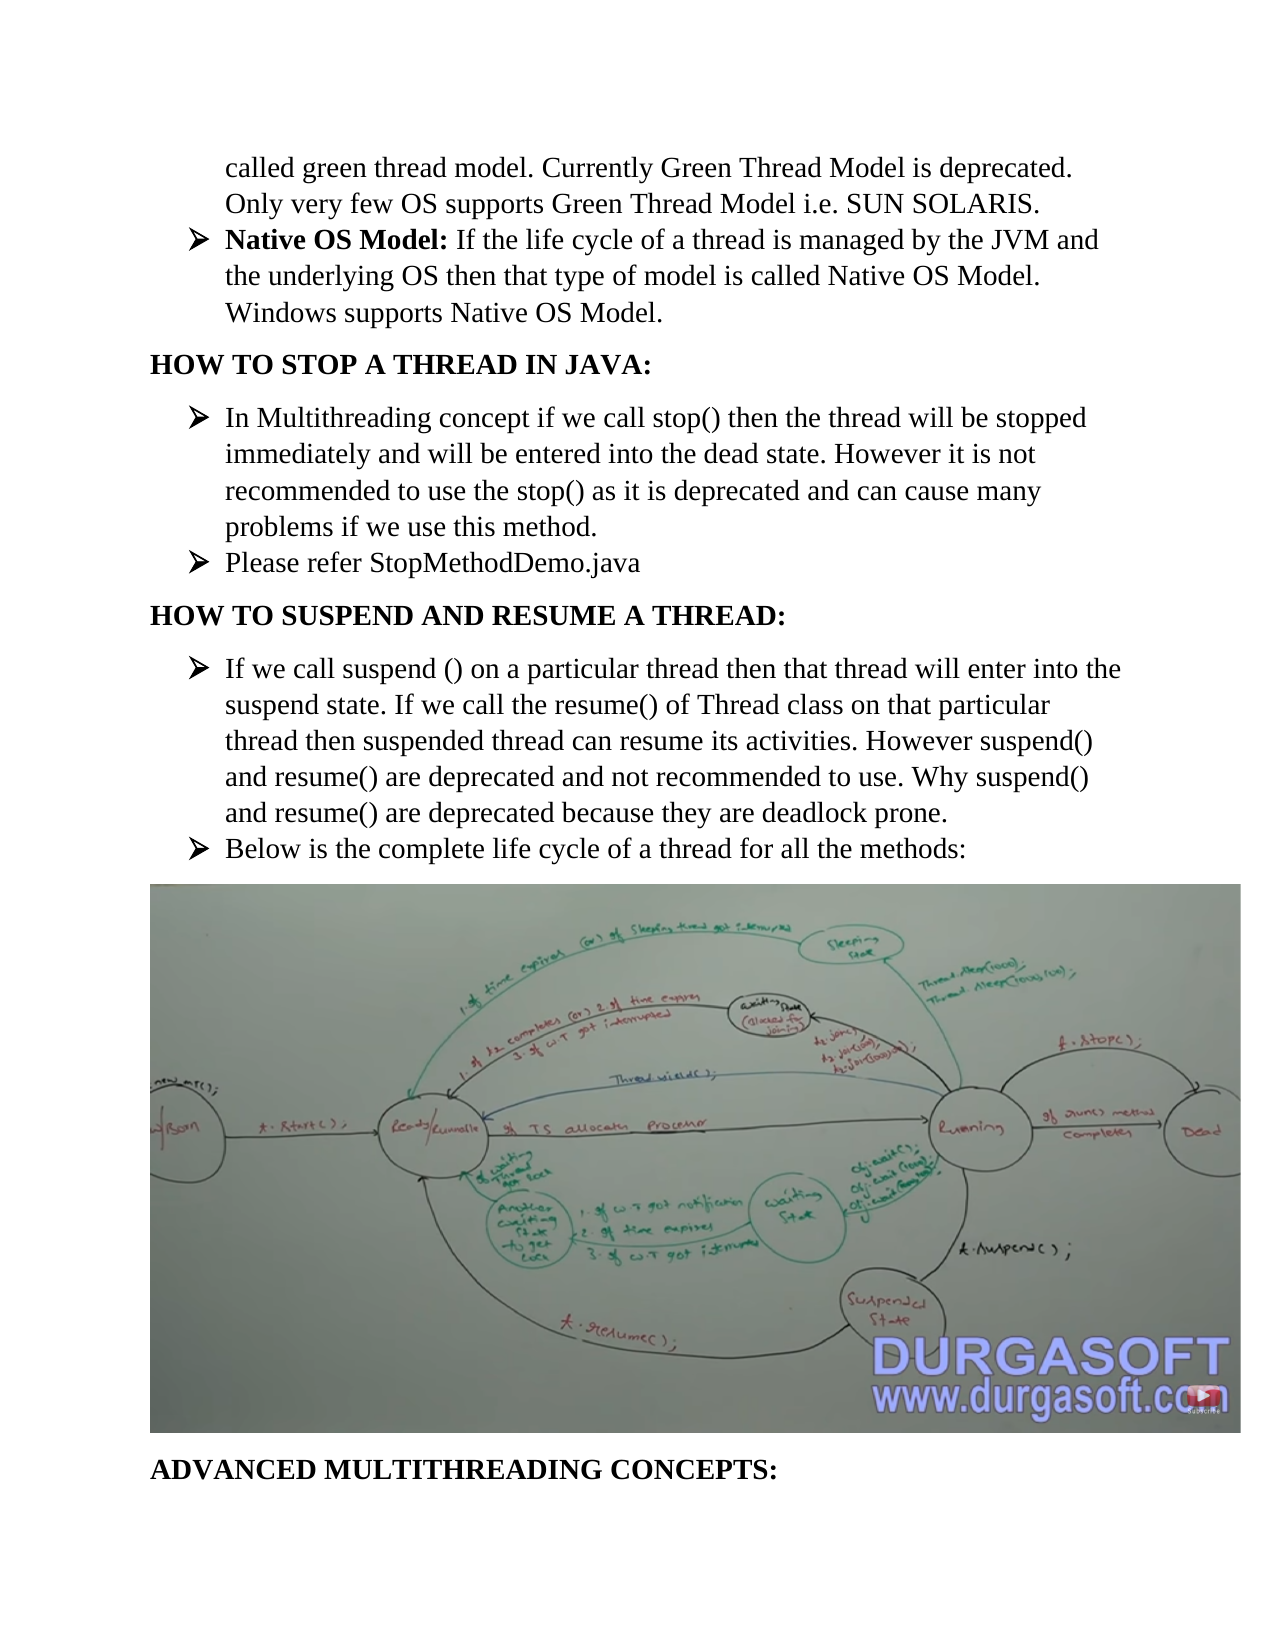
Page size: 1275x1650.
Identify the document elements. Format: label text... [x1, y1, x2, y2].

list Native OS Model: If the life cycle of a thread is managed by the JVM and the underlying OS then that type of model is called Native OS Model. Windows supports Native OS Model. [187, 222, 1125, 328]
text HOW TO STOP A THREAD IN JAVA: [150, 347, 1125, 381]
text HOW TO SUSPEND AND RESUME A THREAD: [150, 598, 1125, 631]
list Below is the complete life cycle of a thread for all the methods: [187, 832, 1125, 865]
text ADVANCED MULTITHREADING CONCEPTS: [150, 1452, 1125, 1485]
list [187, 150, 1125, 220]
picture [150, 884, 1241, 1433]
list Please refer StopMethodDemo.java [187, 545, 1125, 579]
list In Multithreading concept if we call stop() then the thread will be stopped immediately and will be entered into the dead state. However it is not recommended to use the stop() as it is deprecated and can cause many problems if we use this method. [187, 400, 1125, 542]
list If we call suspend () on a particular thread then that thread will enter into the suspend state. If we call the resume() of Thread class on that particular thread then suspended thread can resume its activities. However suspend() and resume() are deprecated and not recommended to use. Why suspend() and resume() are deprecated because they are deadlock prone. [187, 651, 1125, 829]
